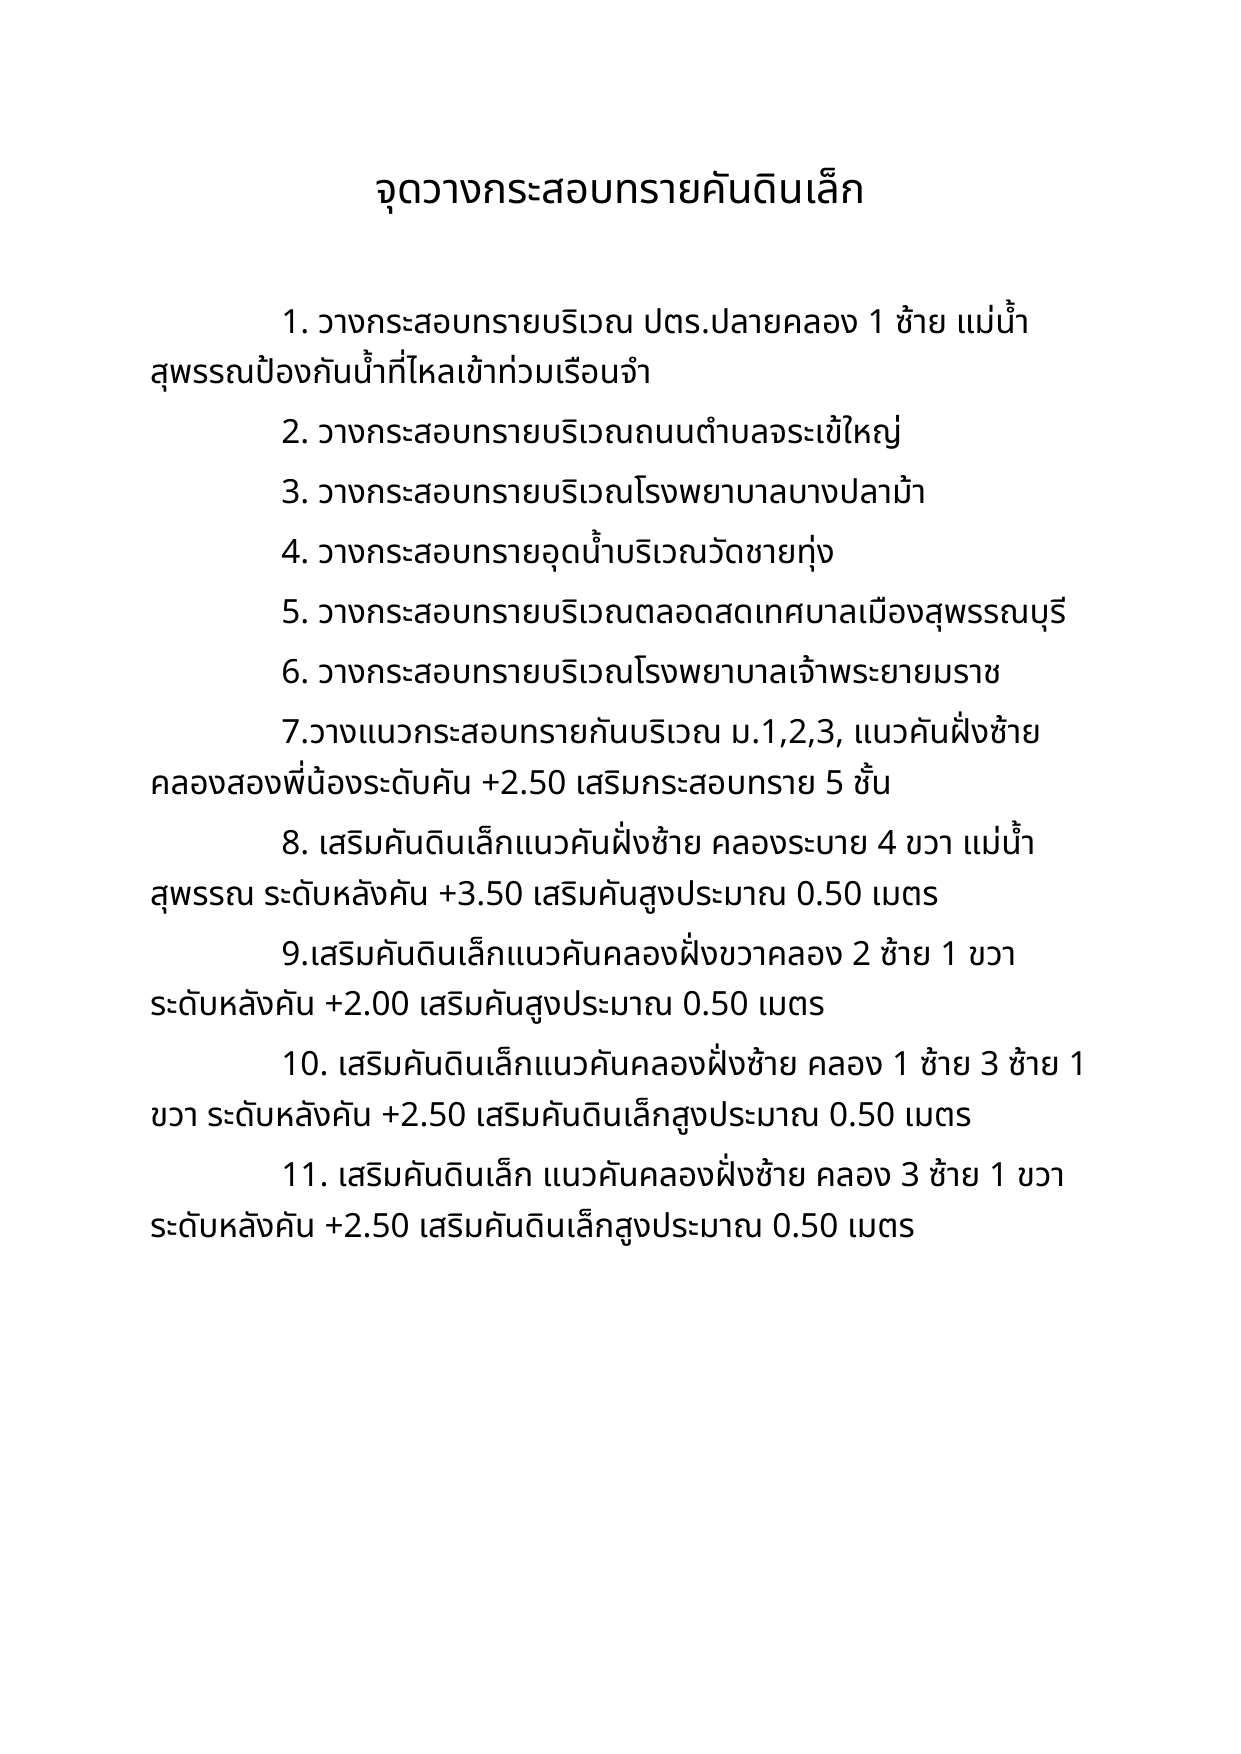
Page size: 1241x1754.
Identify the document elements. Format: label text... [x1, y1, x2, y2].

text 6. วางกระสอบทรายบริเวณโรงพยาบาลเจ้าพระยายมราช [150, 648, 1090, 699]
text 2. วางกระสอบทรายบริเวณถนนตำบลจระเข้ใหญ่ [150, 408, 1090, 459]
text 7.วางแนวกระสอบทรายกันบริเวณ ม.1,2,3, แนวคันฝั่งซ้ายคลองสองพี่น้องระดับคัน +2.50 เสริมกระสอบทราย 5 ชั้น [150, 708, 1090, 809]
text 10. เสริมคันดินเล็กแนวคันคลองฝั่งซ้าย คลอง 1 ซ้าย 3 ซ้าย 1 ขวา ระดับหลังคัน +2.50 เสริมคันดินเล็กสูงประมาณ 0.50 เมตร [150, 1040, 1090, 1141]
text 1. วางกระสอบทรายบริเวณ ปตร.ปลายคลอง 1 ซ้าย แม่น้ำสุพรรณป้องกันน้ำที่ไหลเข้าท่วมเรือนจำ [150, 298, 1090, 399]
text 8. เสริมคันดินเล็กแนวคันฝั่งซ้าย คลองระบาย 4 ขวา แม่น้ำสุพรรณ ระดับหลังคัน +3.50 เสริมคันสูงประมาณ 0.50 เมตร [150, 819, 1090, 920]
text 9.เสริมคันดินเล็กแนวคันคลองฝั่งขวาคลอง 2 ซ้าย 1 ขวา ระดับหลังคัน +2.00 เสริมคันสูงประมาณ 0.50 เมตร [150, 929, 1090, 1031]
text 4. วางกระสอบทรายอุดน้ำบริเวณวัดชายทุ่ง [150, 528, 1090, 579]
text จุดวางกระสอบทรายคันดินเล็ก [150, 159, 1090, 222]
text 5. วางกระสอบทรายบริเวณตลอดสดเทศบาลเมืองสุพรรณบุรี [150, 588, 1090, 639]
text 3. วางกระสอบทรายบริเวณโรงพยาบาลบางปลาม้า [150, 468, 1090, 519]
text 11. เสริมคันดินเล็ก แนวคันคลองฝั่งซ้าย คลอง 3 ซ้าย 1 ขวา ระดับหลังคัน +2.50 เสริมคันดินเล็กสูงประมาณ 0.50 เมตร [150, 1151, 1090, 1252]
